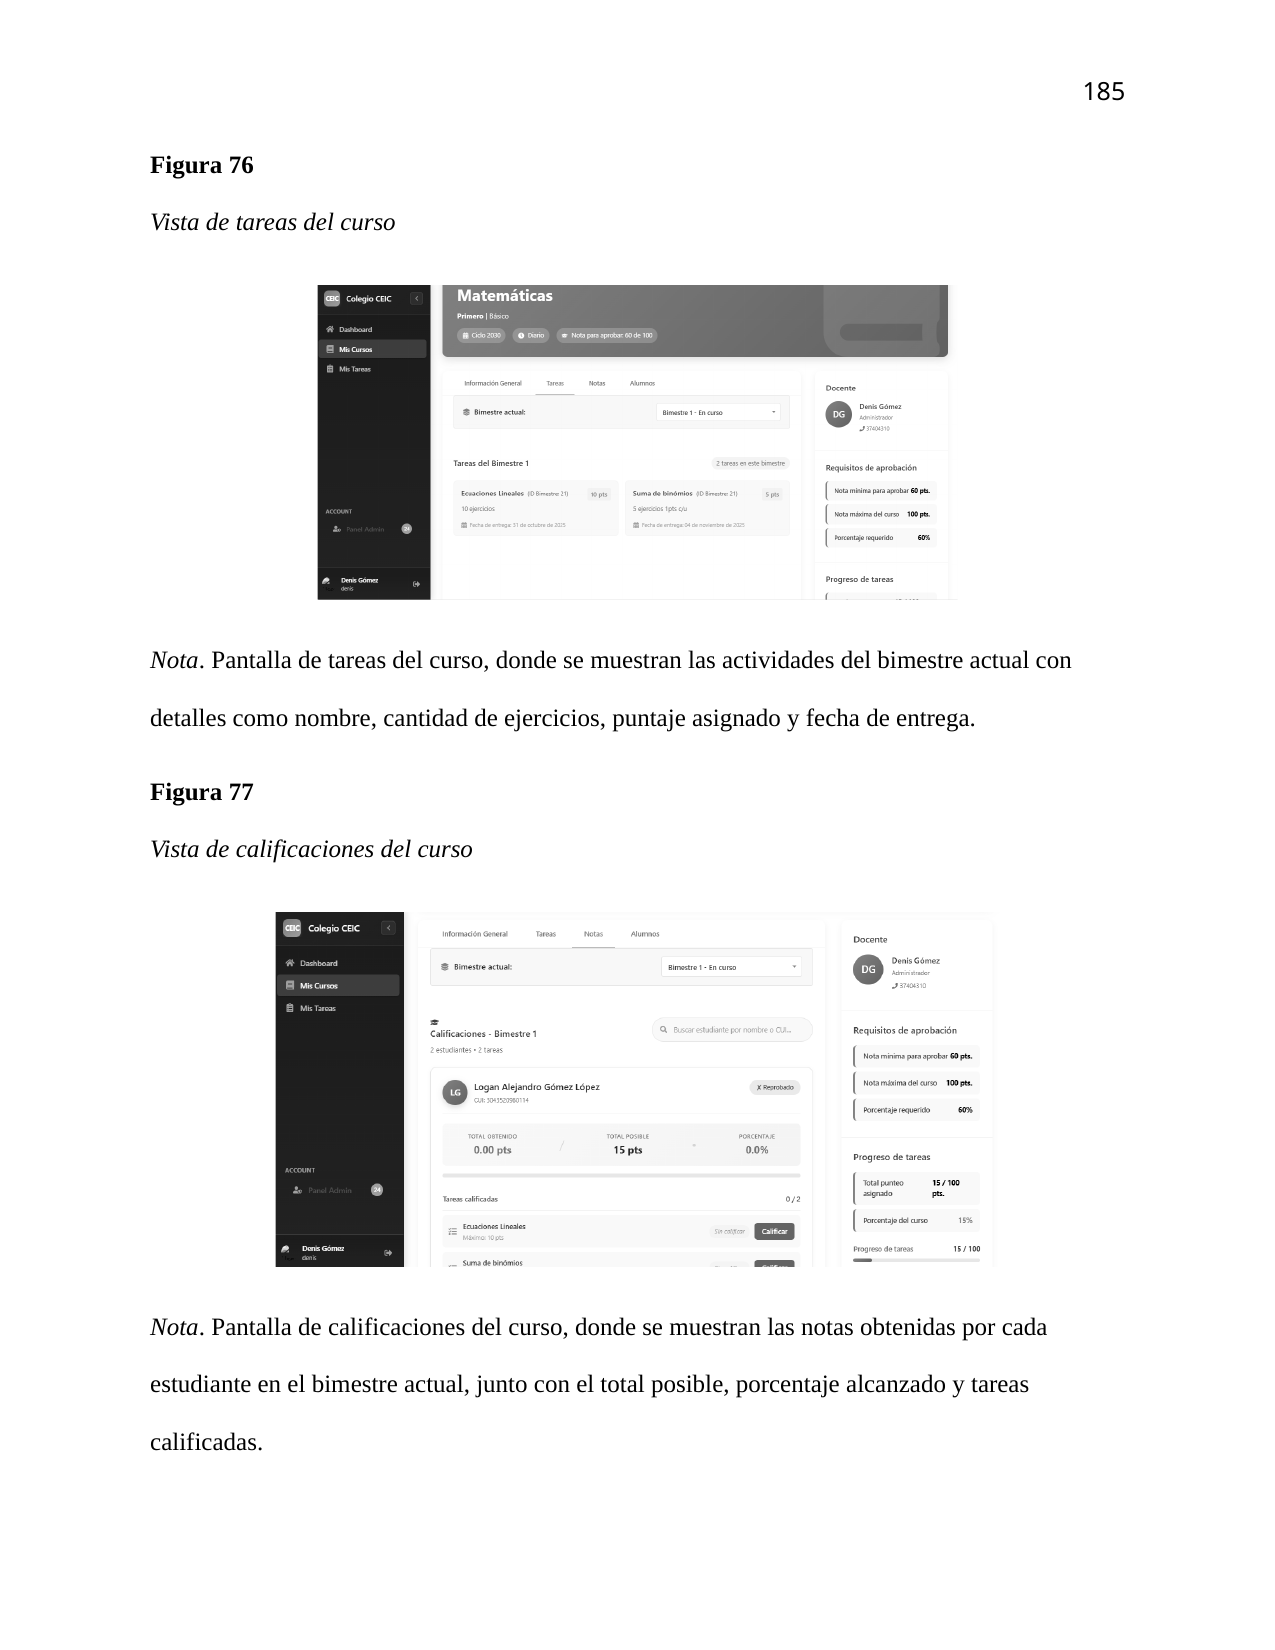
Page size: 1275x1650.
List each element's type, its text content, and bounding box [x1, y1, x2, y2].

text Figura 76 Vista de tareas del curso [150, 150, 1125, 236]
text Nota. Pantalla de tareas del curso, donde se muestran las actividades del bimestre actual con detalles como nombre, cantidad de ejercicios, puntaje asignado y fecha de entrega. [150, 645, 1125, 731]
text Nota. Pantalla de calificaciones del curso, donde se muestran las notas obtenidas por cada estudiante en el bimestre actual, junto con el total posible, porcentaje alcanzado y tareas calificadas. [150, 1312, 1125, 1455]
text Figura 77 Vista de calificaciones del curso [150, 777, 1125, 863]
